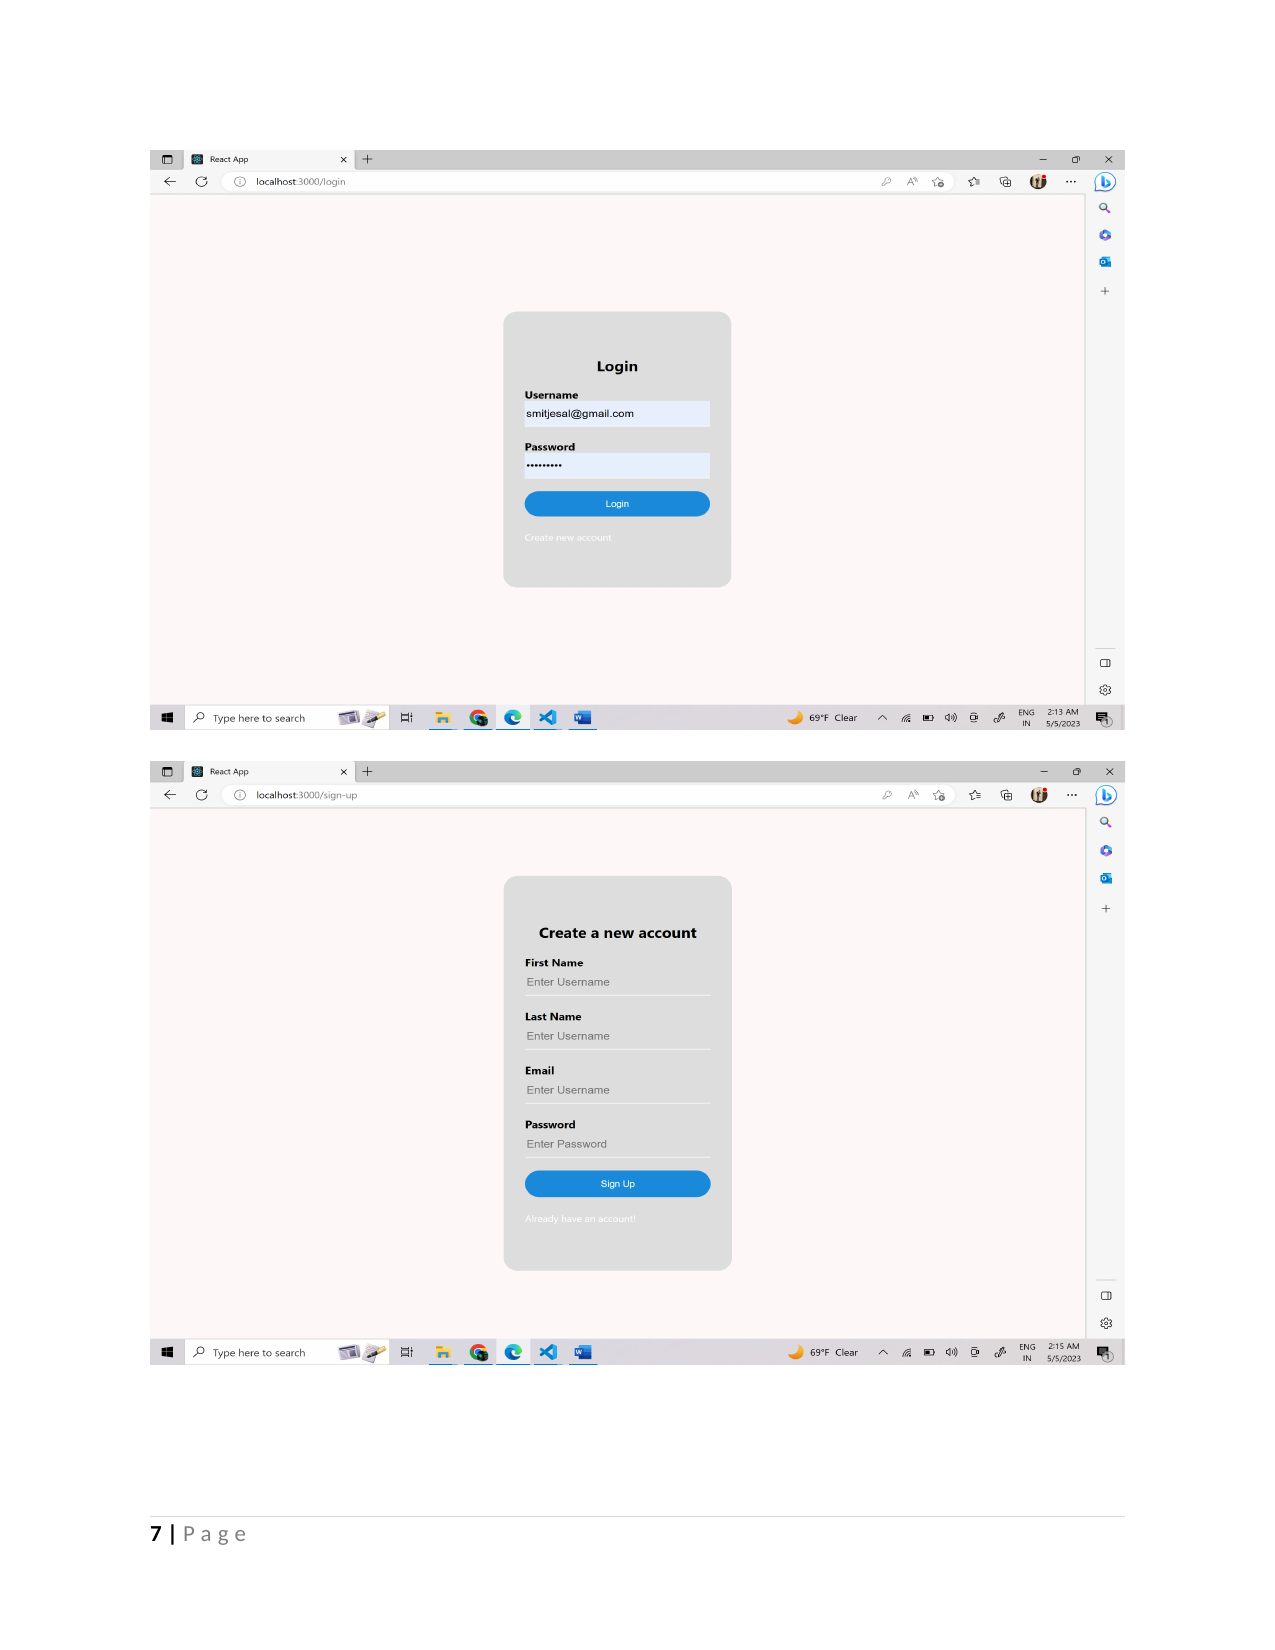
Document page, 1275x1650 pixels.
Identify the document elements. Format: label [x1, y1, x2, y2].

picture [150, 761, 1125, 1365]
picture [150, 150, 1125, 730]
